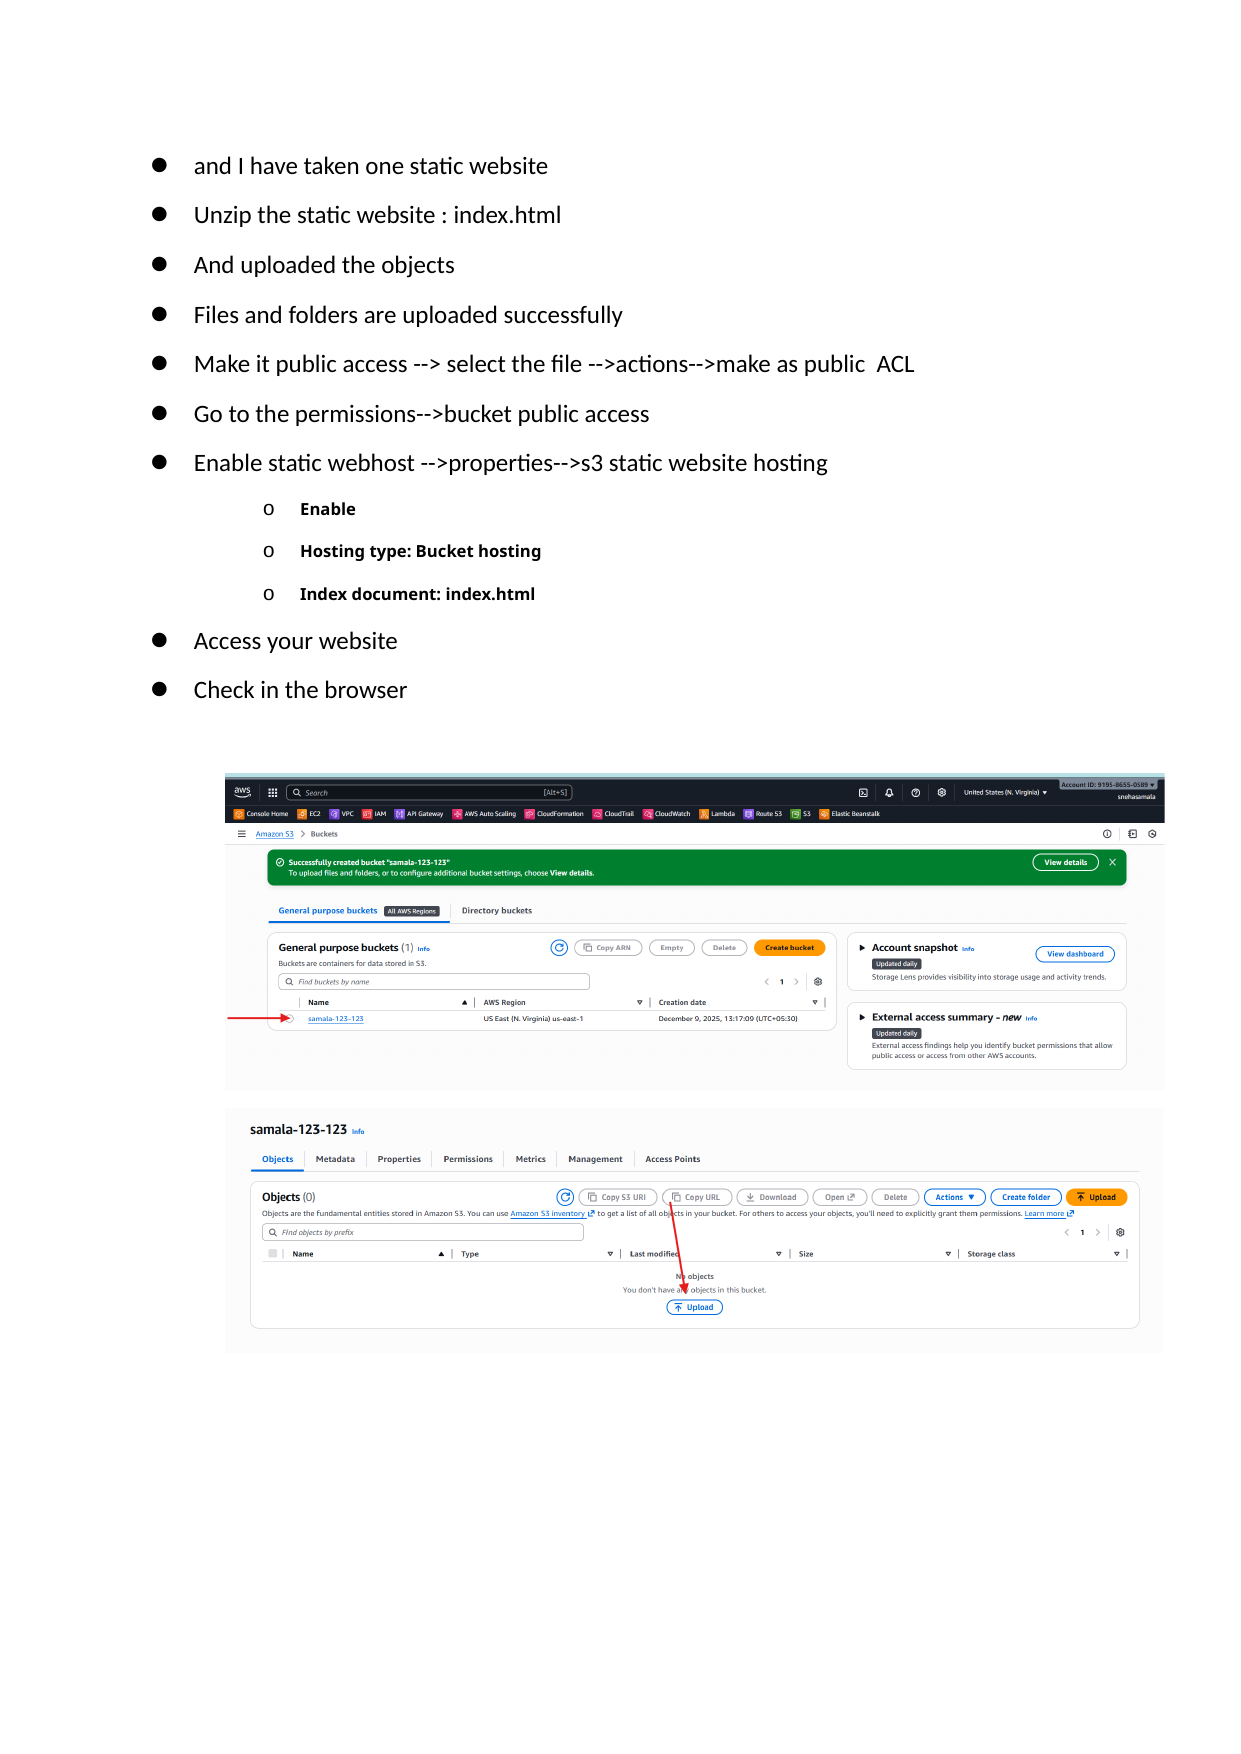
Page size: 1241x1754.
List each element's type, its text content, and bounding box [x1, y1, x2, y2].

list Hosting type: Bucket hosting [262, 540, 1090, 564]
list Files and folders are uploaded successfully [150, 299, 1090, 329]
list Check in the browser [150, 674, 1090, 705]
list Make it public access --> select the file -->actions-->make as public ACL [150, 348, 1090, 379]
picture [225, 1108, 1164, 1353]
list Enable static webhost -->properties-->s3 static website hosting [150, 447, 1090, 478]
list Index document: index.html [262, 582, 1090, 606]
list Unzip the static website : index.html [150, 199, 1090, 230]
list And uploaded the objects [150, 249, 1090, 280]
list and I have taken one static website [150, 150, 1090, 181]
list Access your website [150, 625, 1090, 655]
list Enable [262, 497, 1090, 521]
list Go to the permissions-->bucket public access [150, 398, 1090, 428]
picture [225, 773, 1165, 1090]
